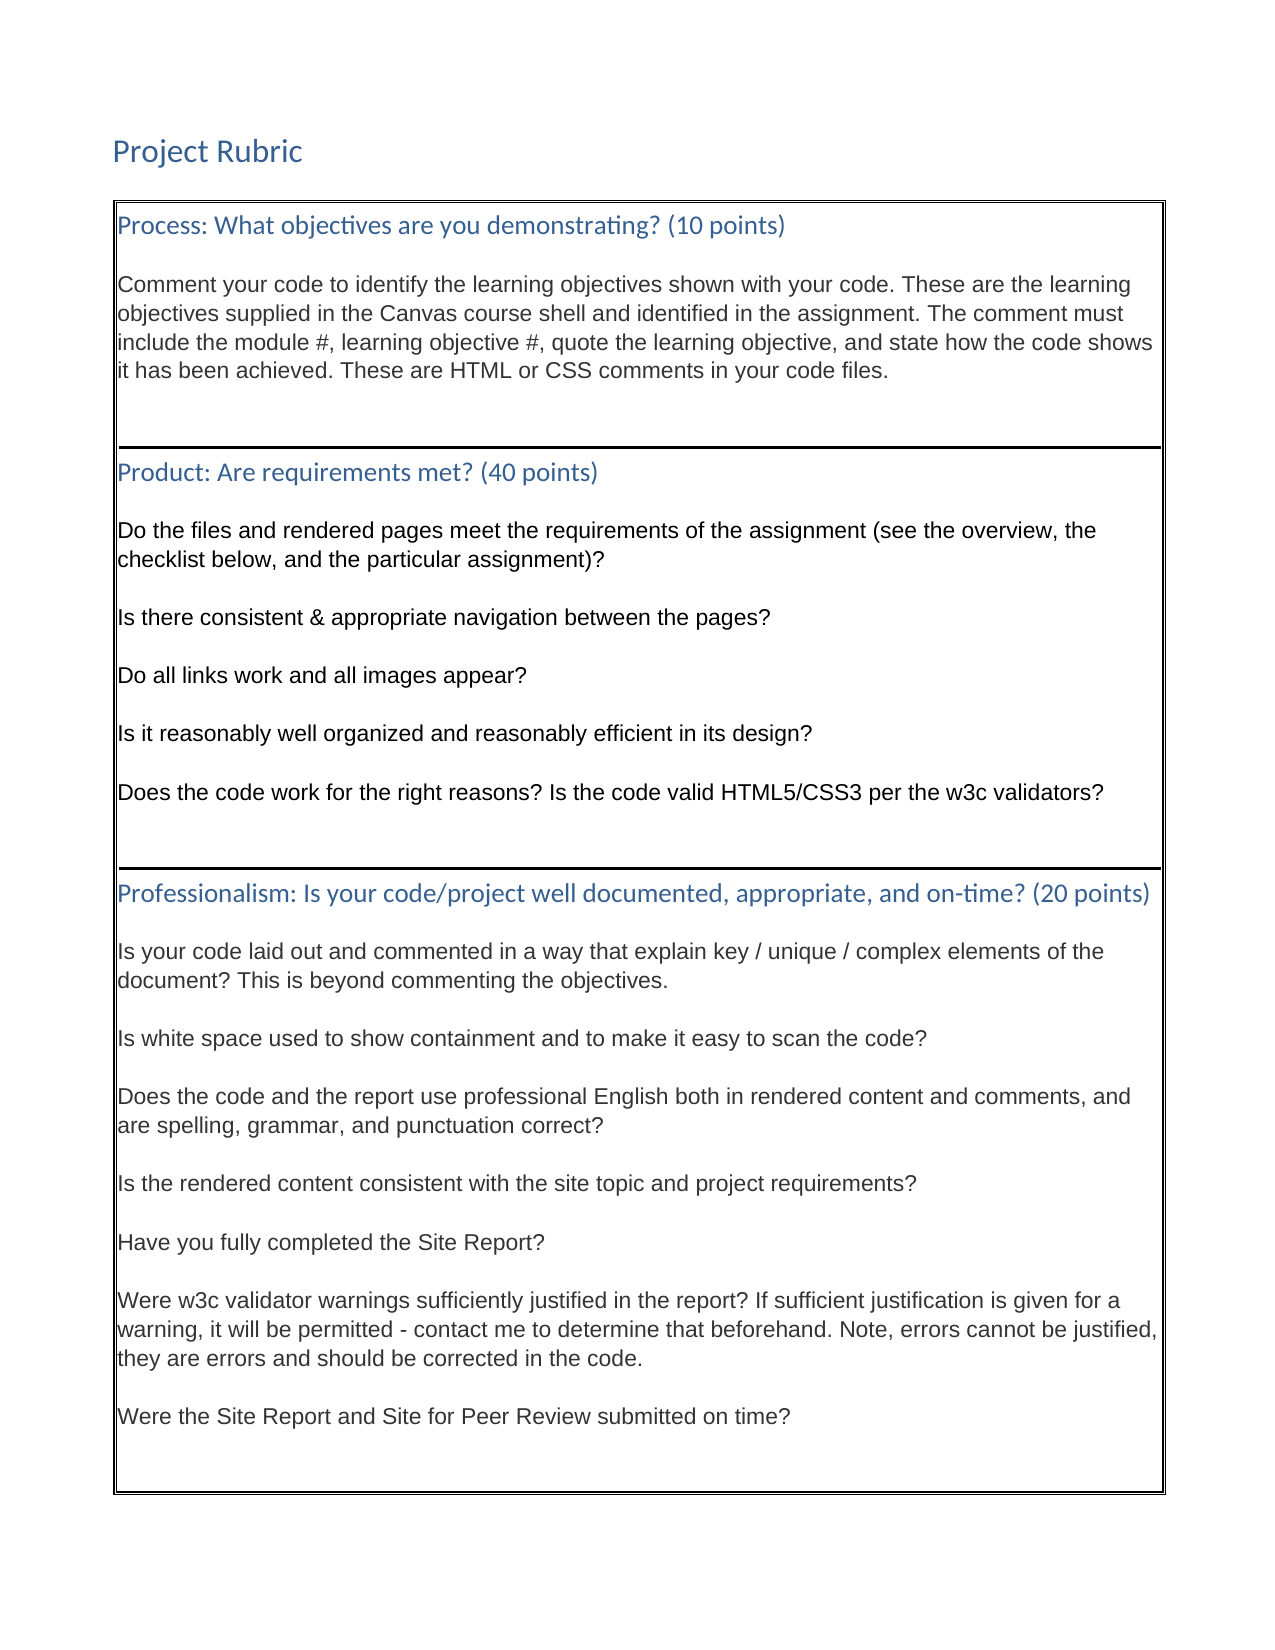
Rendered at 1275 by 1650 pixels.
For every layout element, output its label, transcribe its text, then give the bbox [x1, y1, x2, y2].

table_cell Product: Are requirements met? (40 points) Do the files and rendered pages meet the requirements of the assignment (see the overview, the checklist below, and the particular assignment)? Is there consistent & appropriate navigation between the pages? Do all links work and all images appear? Is it reasonably well organized and reasonably efficient in its design? Does the code work for the right reasons? Is the code valid HTML5/CSS3 per the w3c validators? [117, 446, 1162, 867]
table_header Process: What objectives are you demonstrating? (10 points) Comment your code to identify the learning objectives shown with your code. These are the learning objectives supplied in the Canvas course shell and identified in the assignment. The comment must include the module #, learning objective #, quote the learning objective, and state how the code shows it has been achieved. These are HTML or CSS comments in your code files. [117, 203, 1162, 446]
table_cell Professionalism: Is your code/project well documented, appropriate, and on-time? (20 points) Is your code laid out and commented in a way that explain key / unique / complex elements of the document? This is beyond commenting the objectives. Is white space used to show containment and to make it easy to scan the code? Does the code and the report use professional English both in rendered content and comments, and are spelling, grammar, and punctuation correct? Is the rendered content consistent with the site topic and project requirements? Have you fully completed the Site Report? Were w3c validator warnings sufficiently justified in the report? If sufficient justification is given for a warning, it will be permitted - contact me to determine that beforehand. Note, errors cannot be justified, they are errors and should be corrected in the code. Were the Site Report and Site for Peer Review submitted on time? [117, 867, 1162, 1491]
subtitle Project Rubric [112, 130, 1144, 171]
